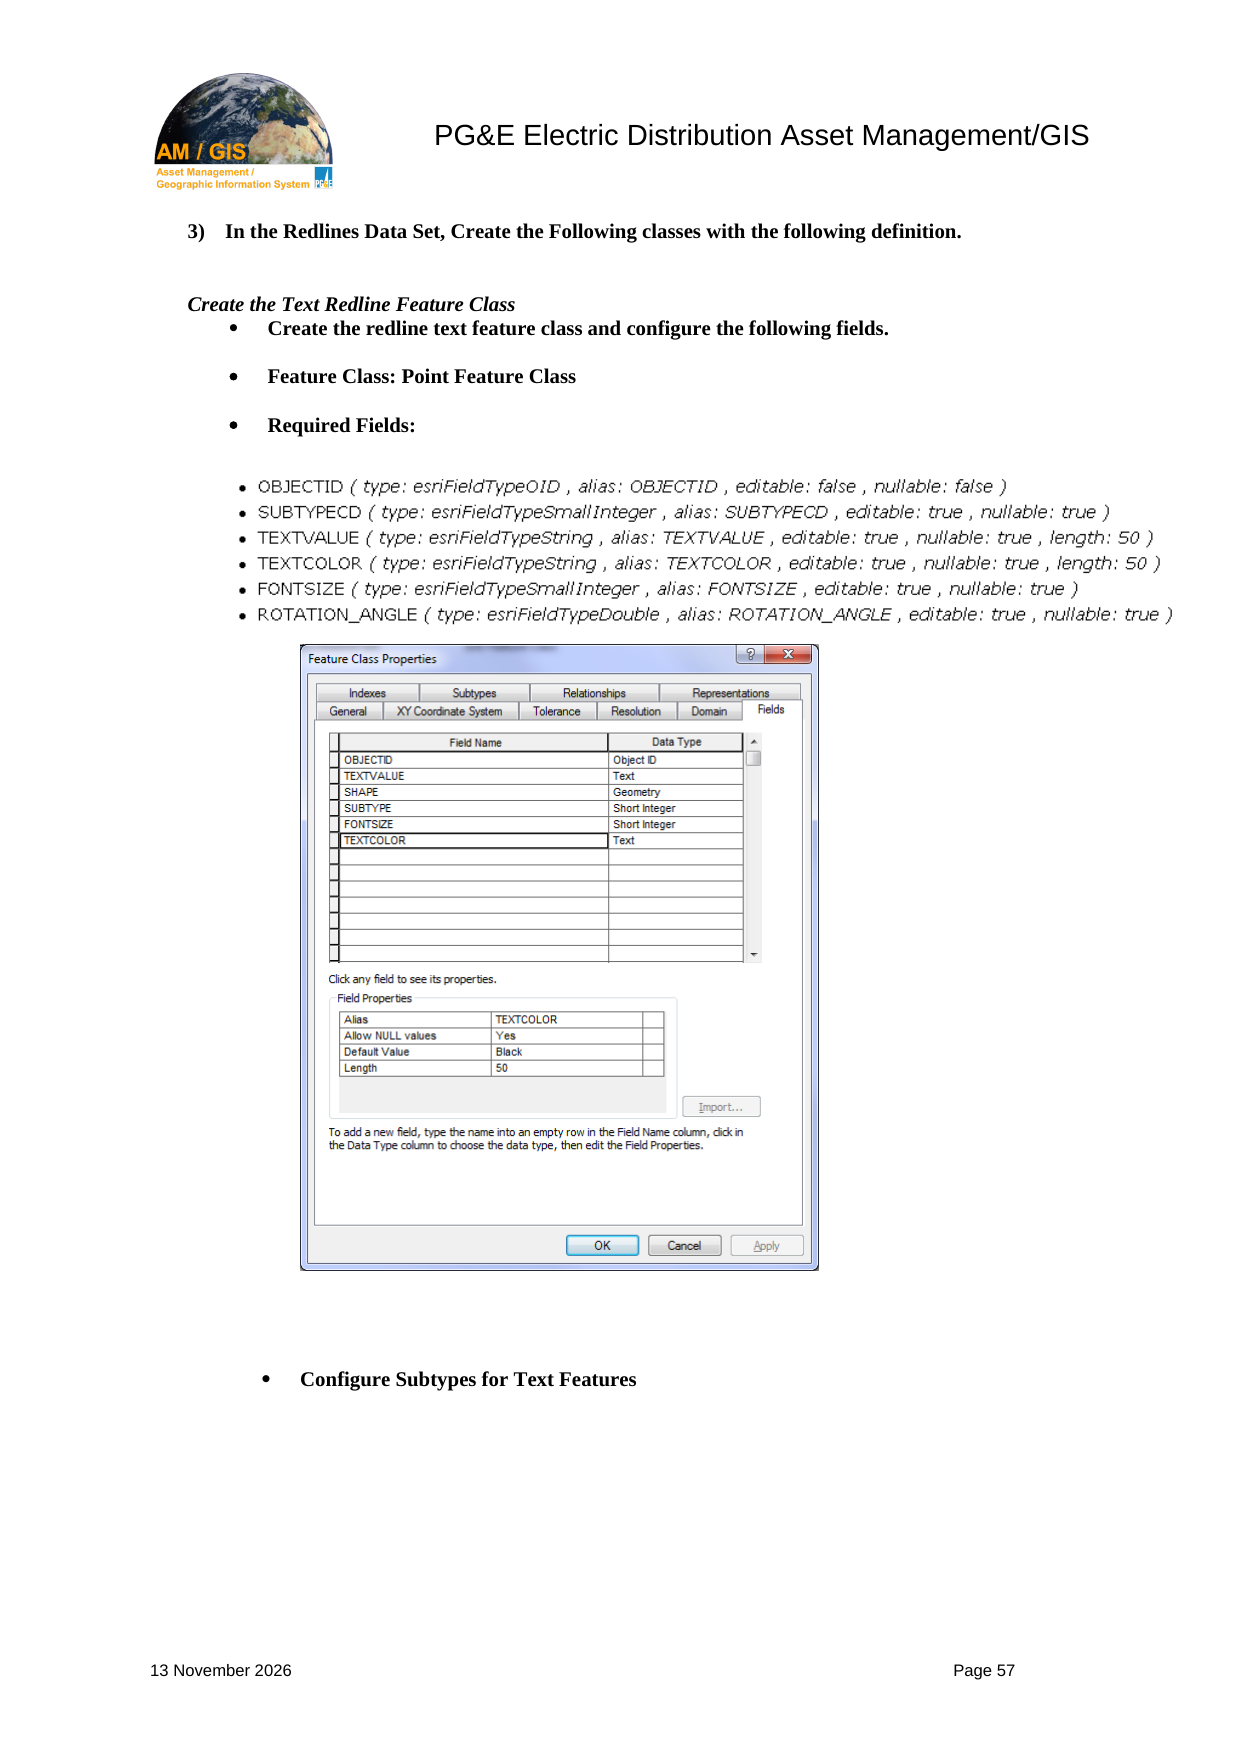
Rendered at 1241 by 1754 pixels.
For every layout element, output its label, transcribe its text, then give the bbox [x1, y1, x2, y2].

list Create the redline text feature class and configure the following fields. [230, 316, 1090, 340]
picture [150, 73, 333, 196]
list Configure Subtypes for Text Features [262, 1367, 1090, 1391]
list Required Fields: [230, 413, 1090, 437]
text Create the Text Redline Feature Class [187, 292, 1090, 316]
picture [225, 461, 1200, 1271]
list Feature Class: Point Feature Class [230, 364, 1090, 388]
list In the Redlines Data Set, Create the Following classes with the following definition. [187, 219, 1090, 243]
